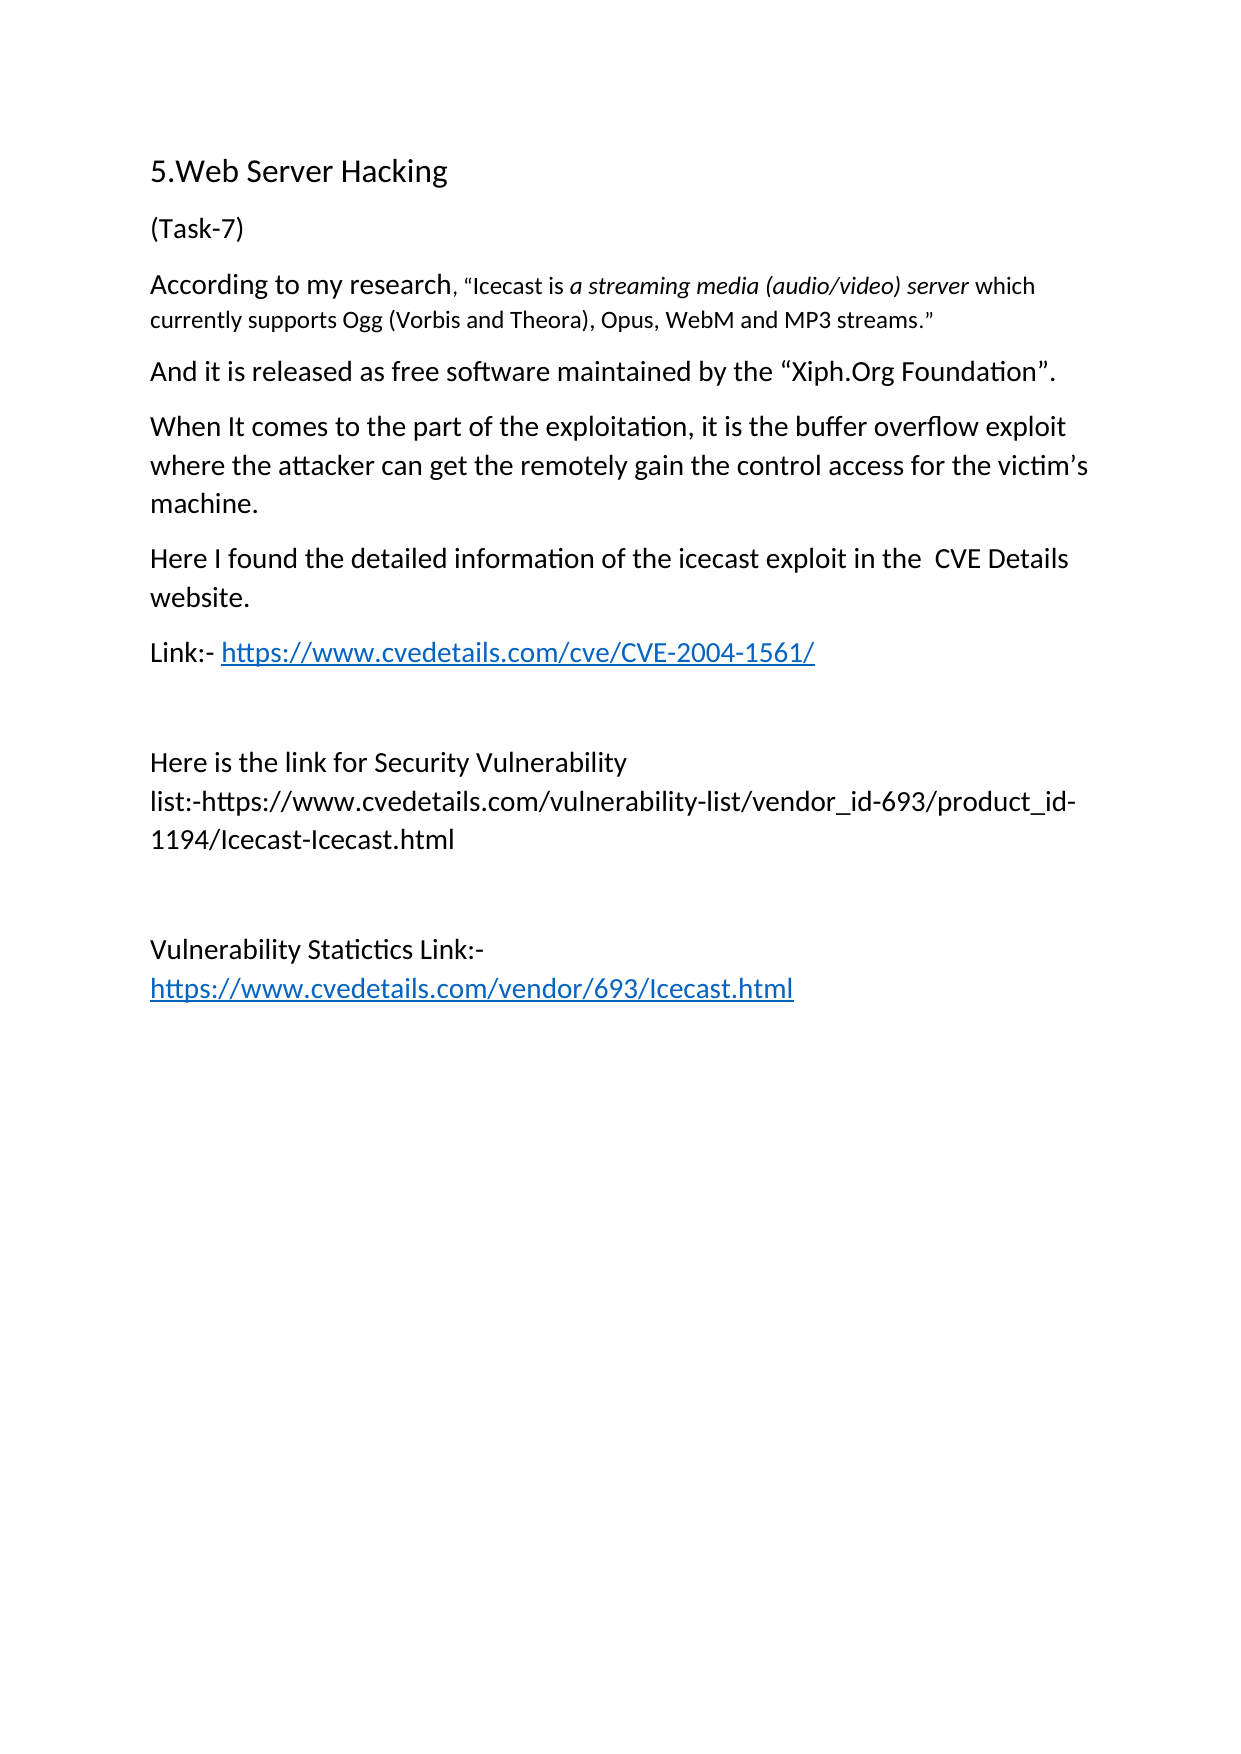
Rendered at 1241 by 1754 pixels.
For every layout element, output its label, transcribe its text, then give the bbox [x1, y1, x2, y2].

text Here is the link for Security Vulnerability list:-https://www.cvedetails.com/vulnerability-list/vendor_id-693/product_id-1194/Icecast-Icecast.html [150, 744, 1090, 857]
text Vulnerability Statictics Link:- https://www.cvedetails.com/vendor/693/Icecast.html [150, 931, 1090, 1005]
text Here I found the detailed information of the icecast exploit in the CVE Details website. [150, 540, 1090, 614]
text 5.Web Server Hacking [150, 150, 1090, 191]
text (Task-7) [150, 211, 1090, 246]
text According to my research, “Icecast is a streaming media (audio/video) server which currently supports Ogg (Vorbis and Theora), Opus, WebM and MP3 streams.” [150, 266, 1090, 334]
text Link:- https://www.cvedetails.com/cve/CVE-2004-1561/ [150, 634, 1090, 669]
text And it is released as free software maintained by the “Xiph.Org Foundation”. [150, 353, 1090, 389]
text When It comes to the part of the exploitation, it is the buffer overflow exploit where the attacker can get the remotely gain the control access for the victim’s machine. [150, 408, 1090, 521]
